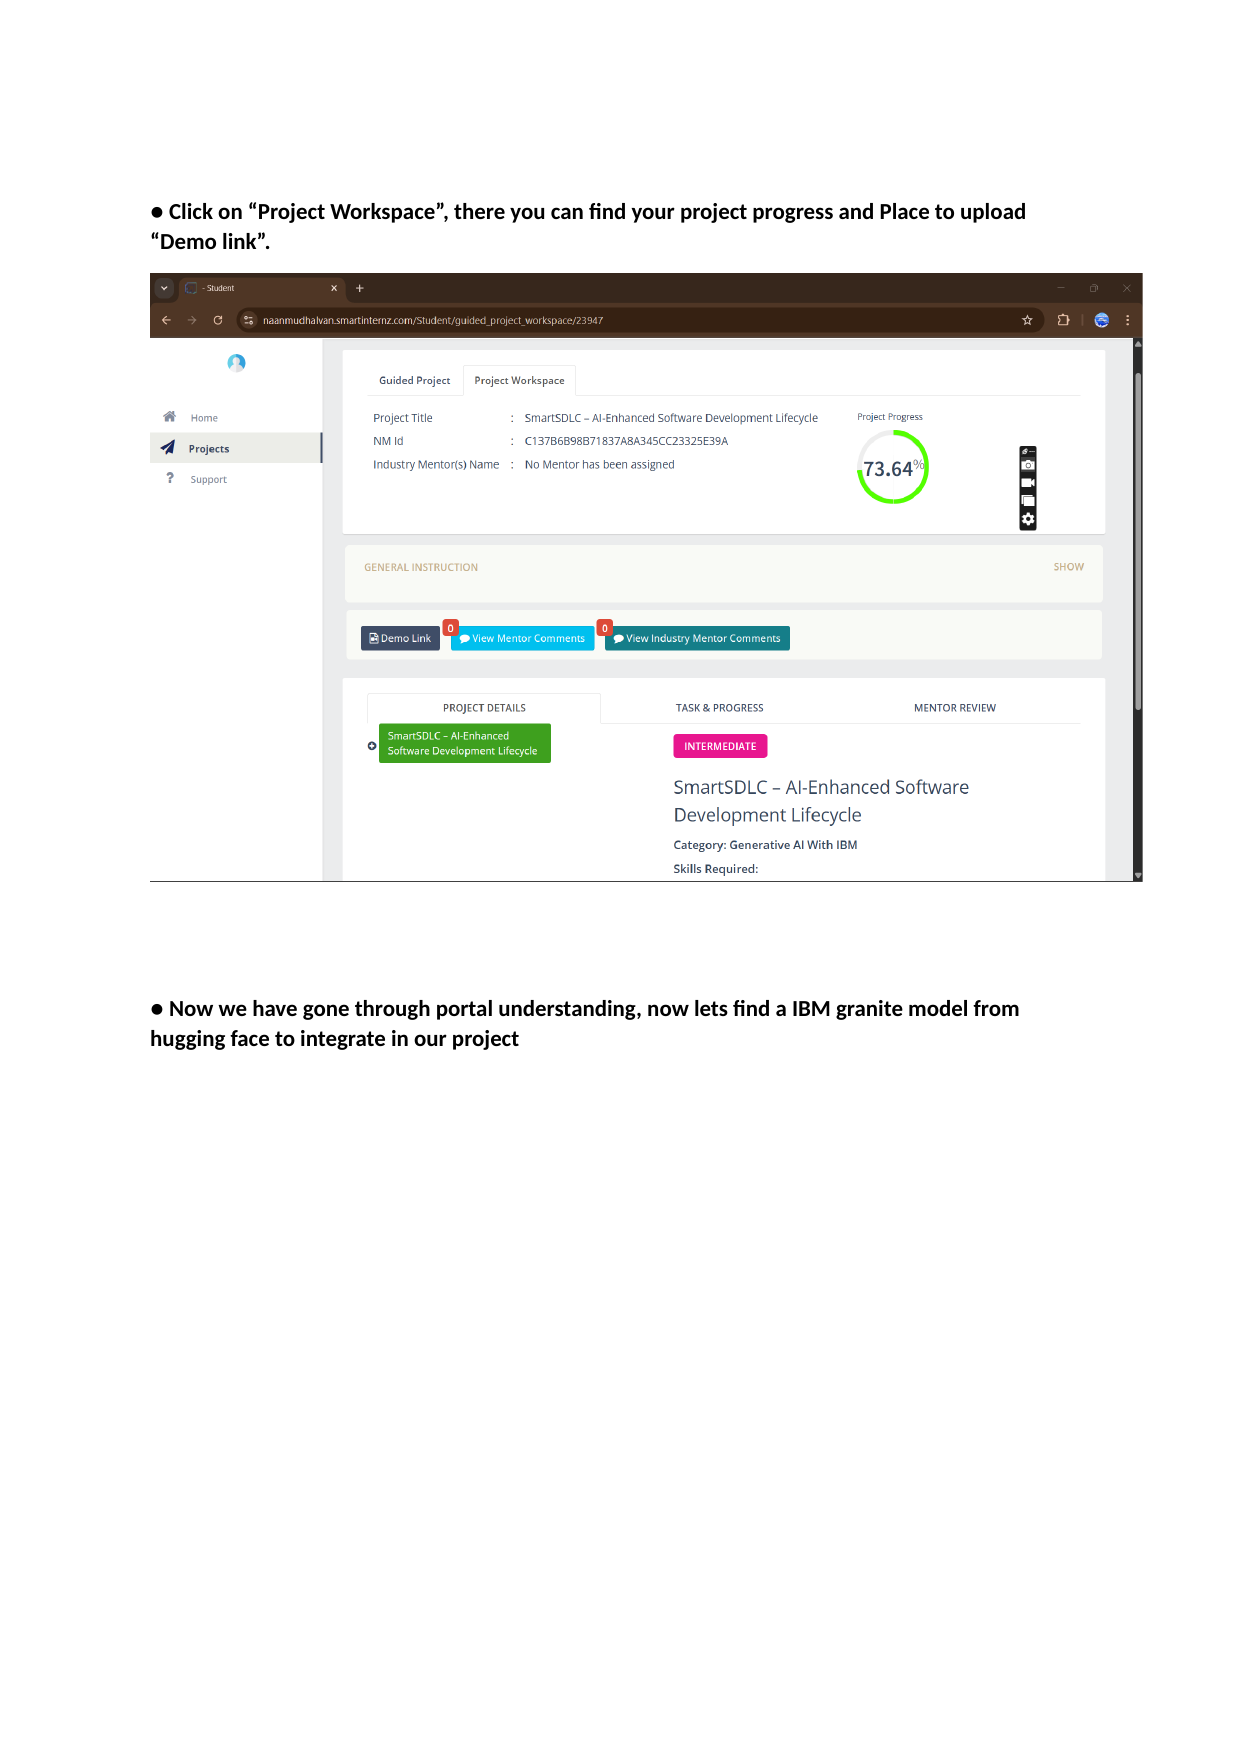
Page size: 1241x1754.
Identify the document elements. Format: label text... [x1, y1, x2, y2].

text ● Click on “Project Workspace”, there you can find your project progress and Place to upload “Demo link”. [150, 197, 1090, 255]
picture [150, 273, 1143, 882]
text ● Now we have gone through portal understanding, now lets find a IBM granite model from hugging face to integrate in our project [150, 994, 1090, 1052]
